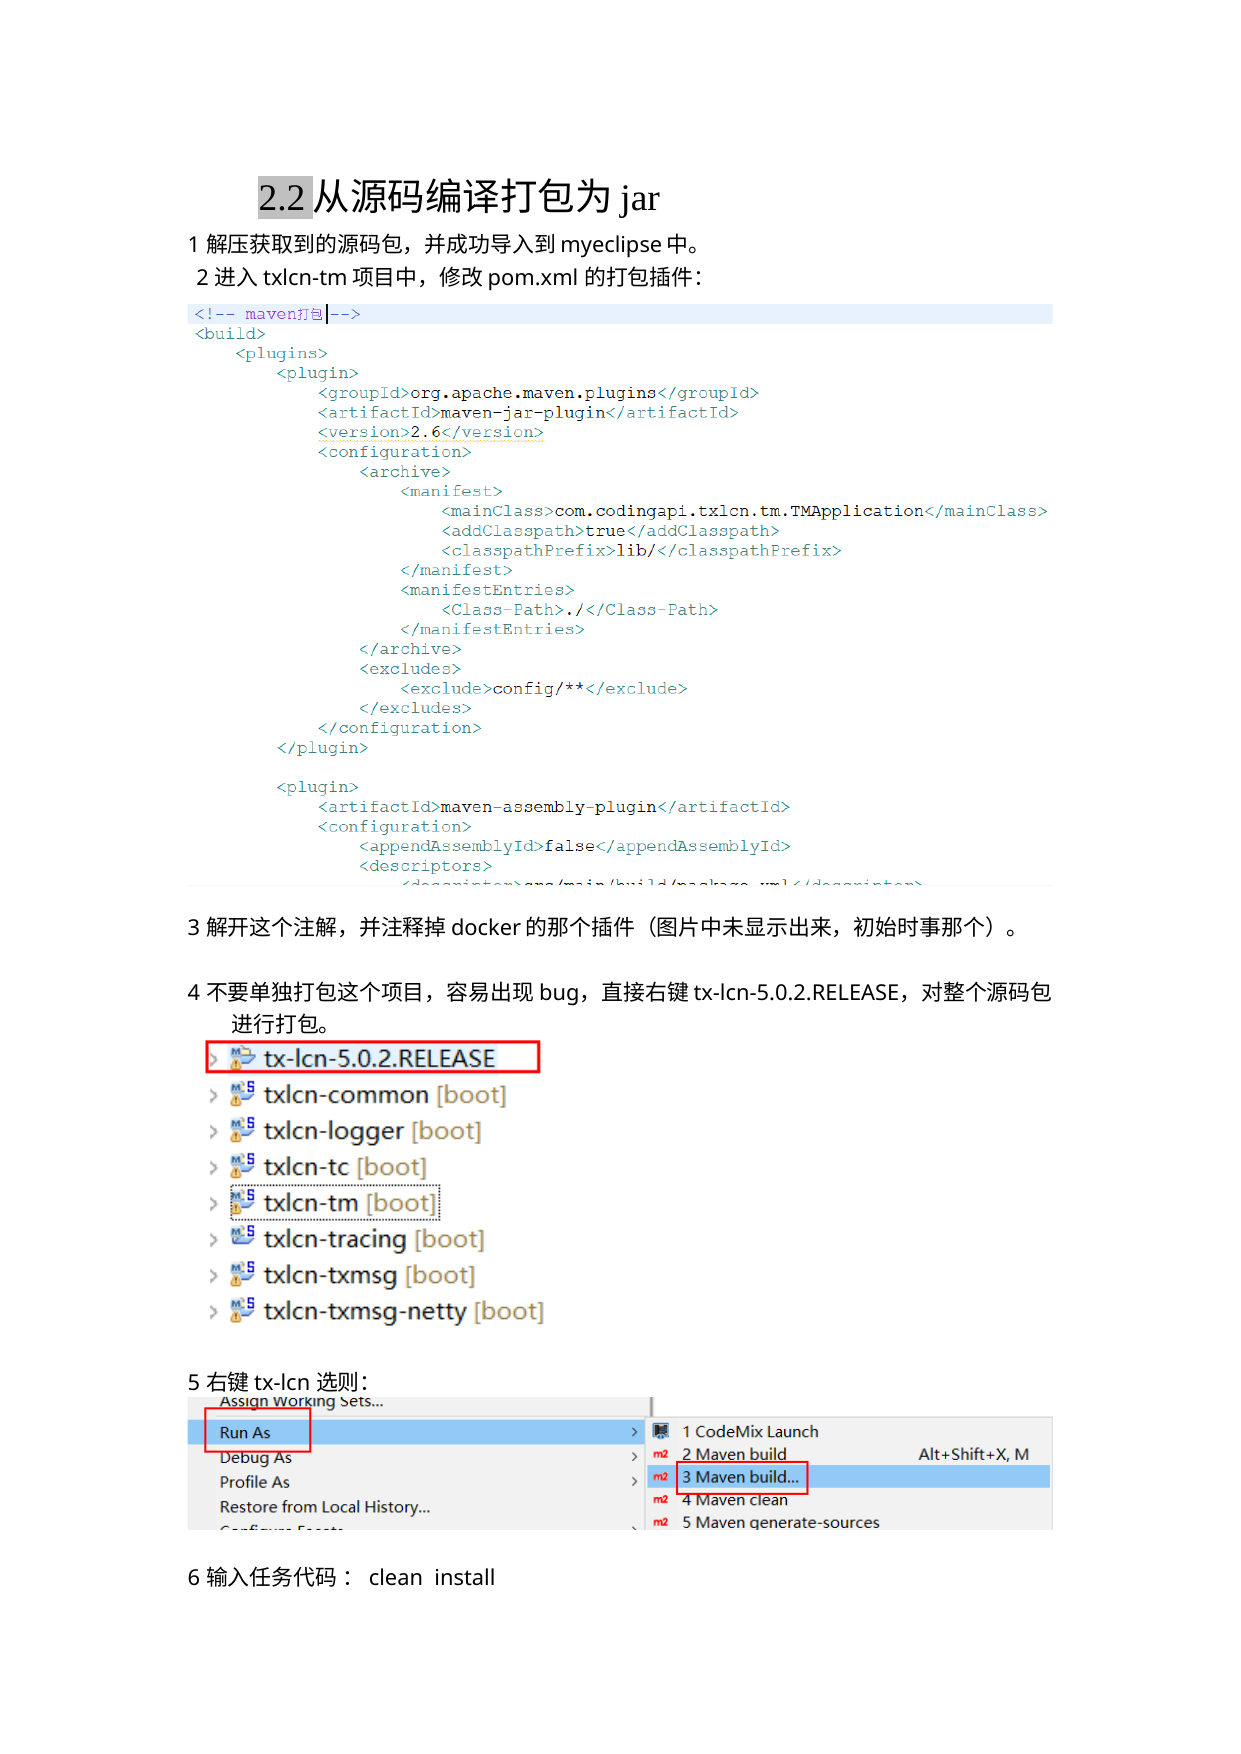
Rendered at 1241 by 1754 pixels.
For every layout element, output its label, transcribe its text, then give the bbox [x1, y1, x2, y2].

picture [187, 292, 1053, 886]
text 6 输入任务代码 ： clean install [187, 1559, 1053, 1592]
text 2 进入 txlcn-tm项目中，修改pom.xml 的打包插件： [196, 259, 1053, 292]
text 3 解开这个注解，并注释掉docker的那个插件（图片中未显示出来，初始时事那个）。 [187, 909, 1053, 942]
text 1 解压获取到的源码包，并成功导入到myeclipse中。 [187, 227, 1053, 259]
text 5 右键tx-lcn 选则： [187, 1364, 1053, 1397]
text 4 不要单独打包这个项目，容易出现bug，直接右键tx-lcn-5.0.2.RELEASE，对整个源码包进行打包。 [187, 974, 1053, 1039]
picture [187, 1397, 1053, 1530]
subtitle 2.2从源码编译打包为jar [258, 162, 1053, 227]
picture [187, 1039, 711, 1329]
